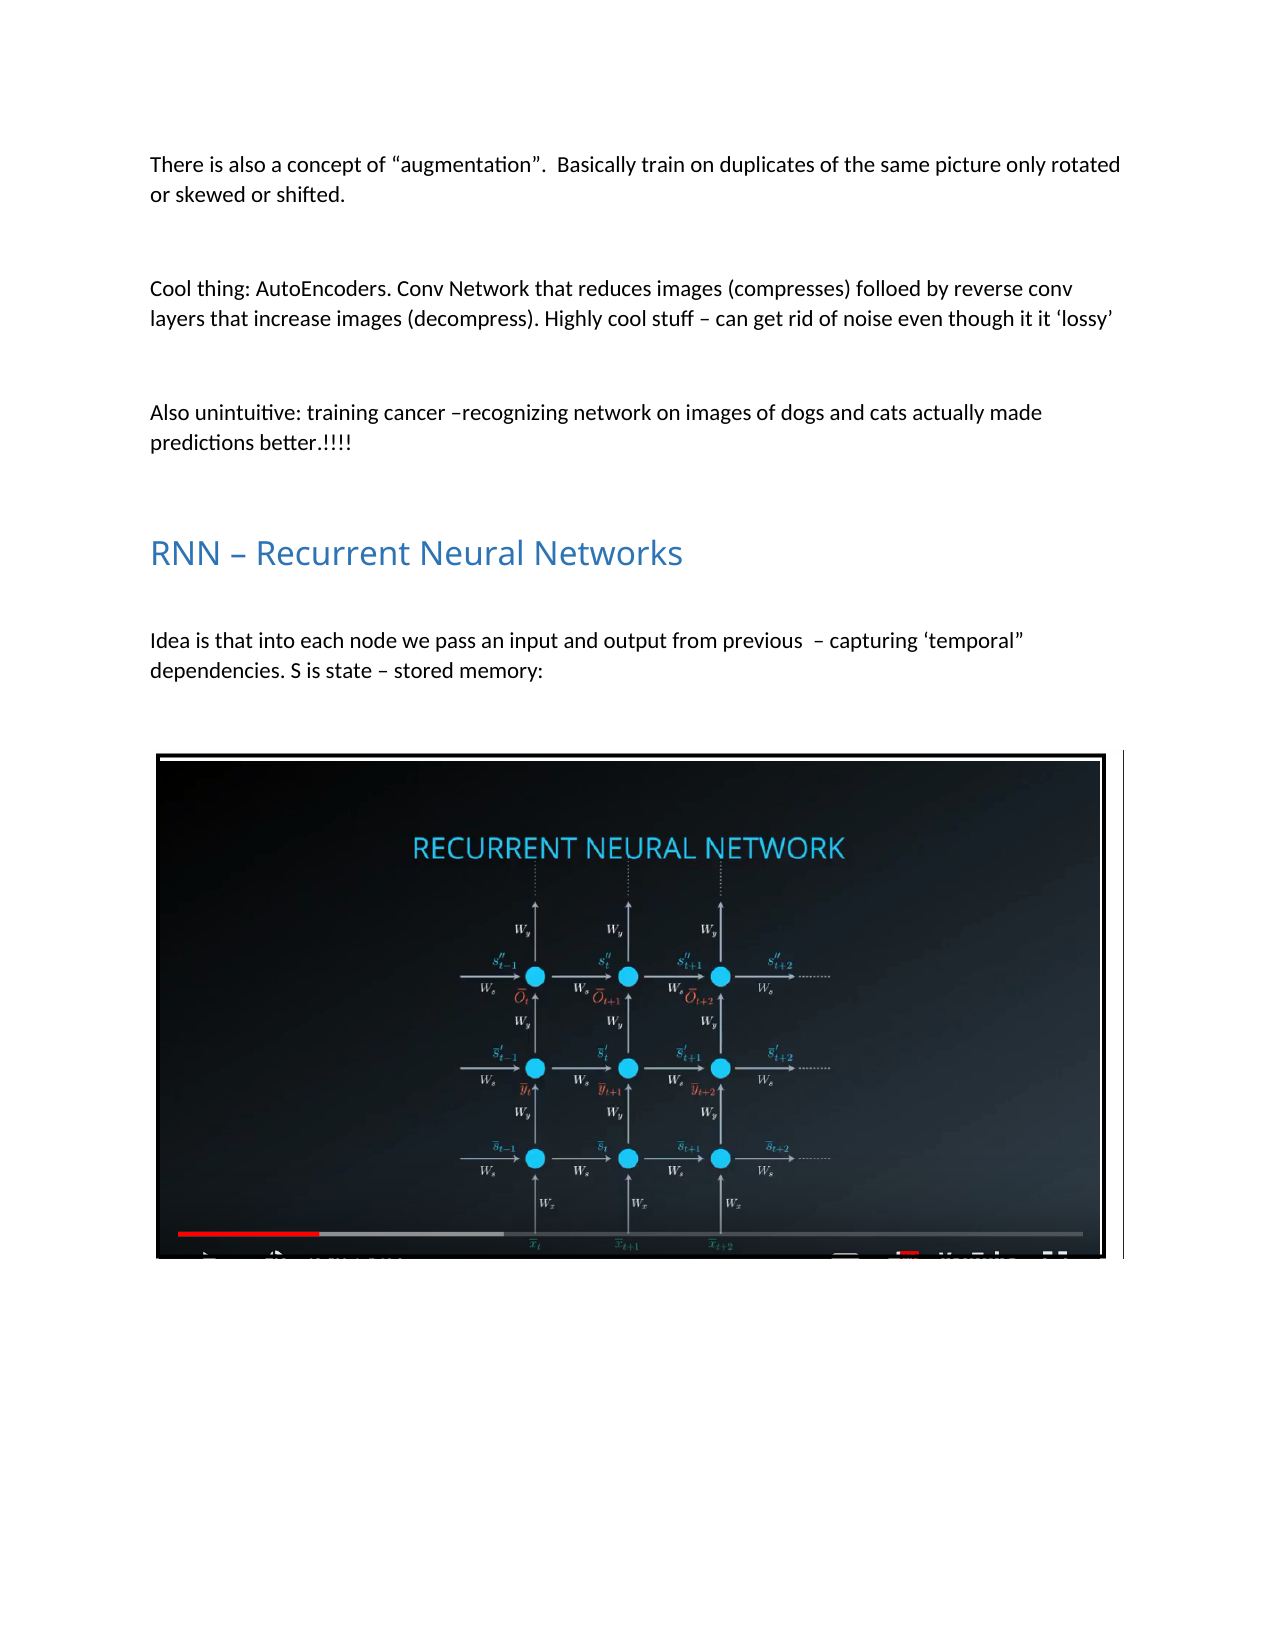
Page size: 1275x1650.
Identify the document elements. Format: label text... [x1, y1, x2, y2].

subtitle RNN – Recurrent Neural Networks [150, 530, 1125, 576]
text Also unintuitive: training cancer –recognizing network on images of dogs and cats actually made predictions better.!!!! [150, 398, 1125, 456]
picture [150, 750, 1124, 1259]
text Idea is that into each node we pass an input and output from previous – capturing ‘temporal” dependencies. S is state – stored memory: [150, 626, 1125, 684]
text Cool thing: AutoEncoders. Conv Network that reduces images (compresses) folloed by reverse conv layers that increase images (decompress). Highly cool stuff – can get rid of noise even though it it ‘lossy’ [150, 274, 1125, 332]
text There is also a concept of “augmentation”. Basically train on duplicates of the same picture only rotated or skewed or shifted. [150, 150, 1125, 208]
